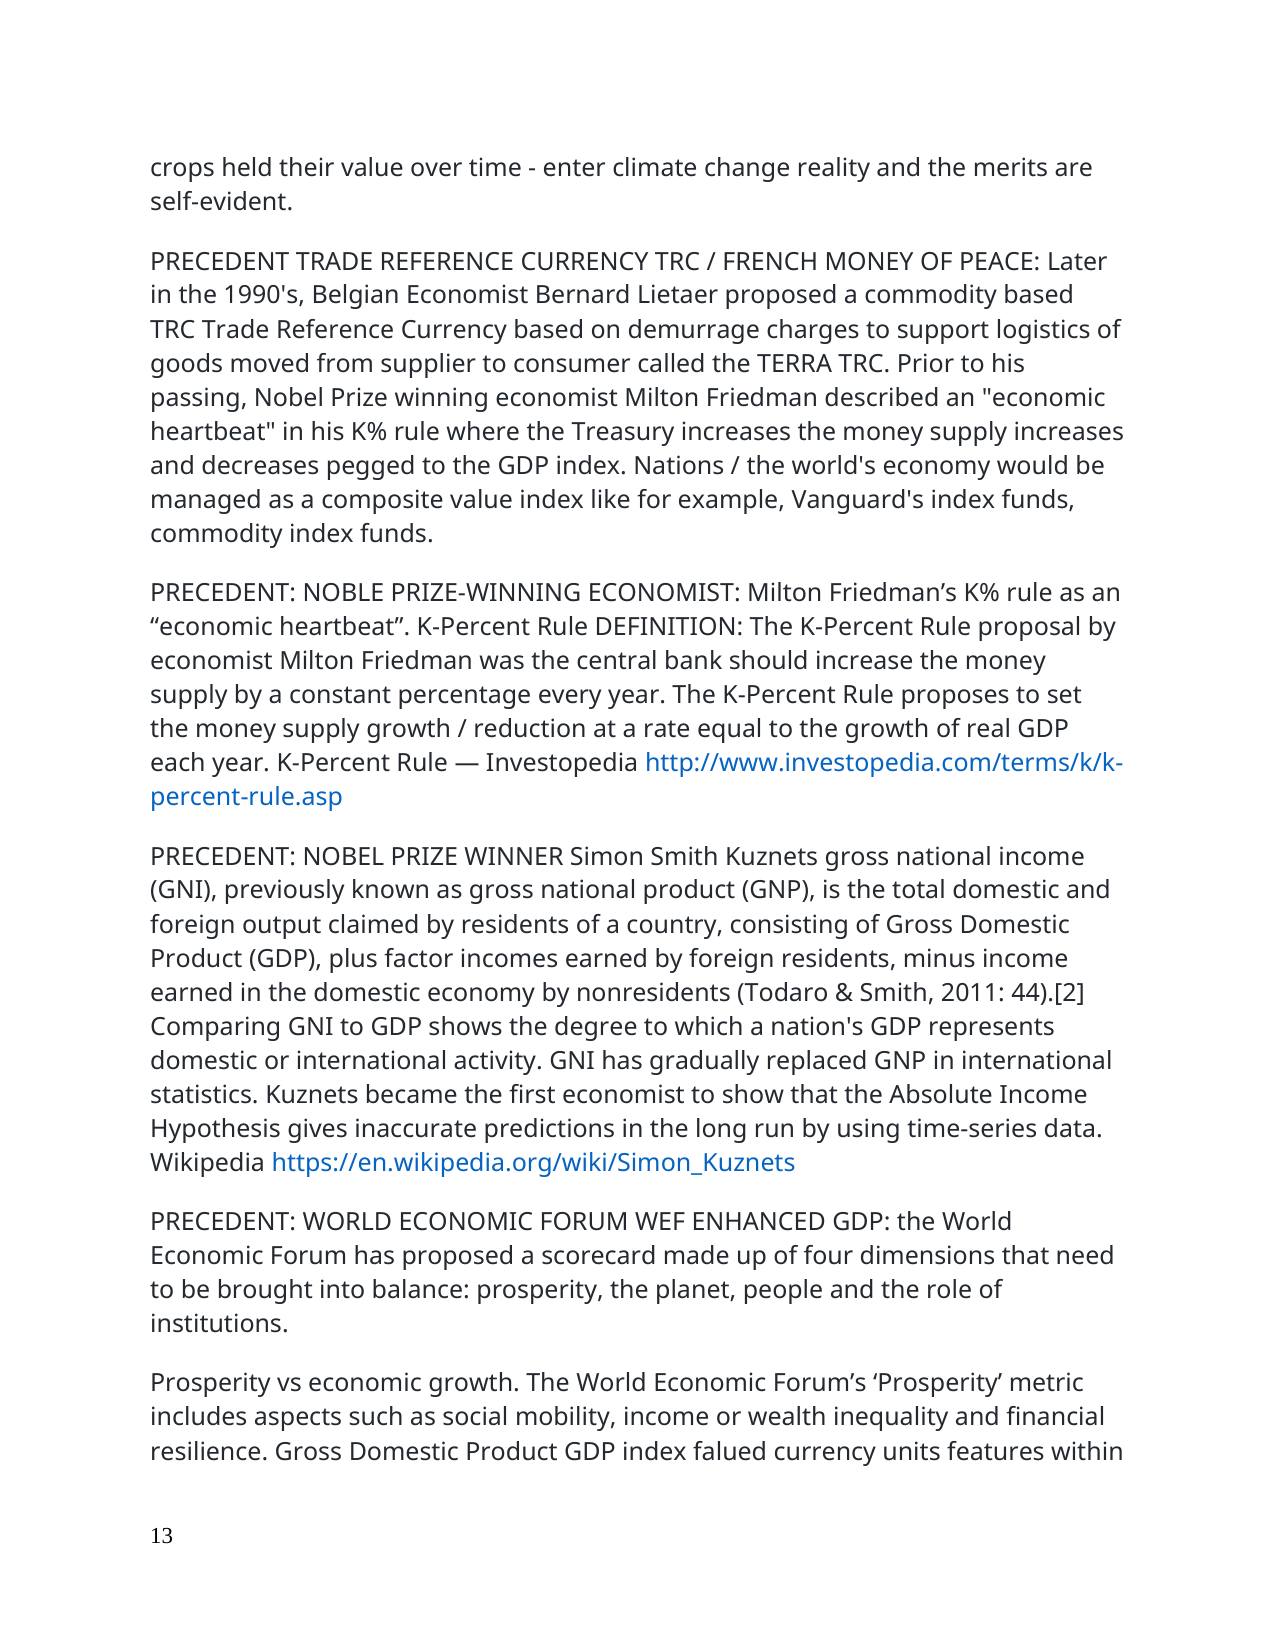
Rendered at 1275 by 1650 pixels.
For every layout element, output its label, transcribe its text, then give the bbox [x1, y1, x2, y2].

text PRECEDENT TRADE REFERENCE CURRENCY TRC / FRENCH MONEY OF PEACE: Later in the 1990's, Belgian Economist Bernard Lietaer proposed a commodity based TRC Trade Reference Currency based on demurrage charges to support logistics of goods moved from supplier to consumer called the TERRA TRC. Prior to his passing, Nobel Prize winning economist Milton Friedman described an "economic heartbeat" in his K% rule where the Treasury increases the money supply increases and decreases pegged to the GDP index. Nations / the world's economy would be managed as a composite value index like for example, Vanguard's index funds, commodity index funds. [150, 243, 1125, 550]
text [150, 150, 1125, 218]
text PRECEDENT: WORLD ECONOMIC FORUM WEF ENHANCED GDP: the World Economic Forum has proposed a scorecard made up of four dimensions that need to be brought into balance: prosperity, the planet, people and the role of institutions. [150, 1204, 1125, 1340]
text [150, 1365, 1125, 1467]
text PRECEDENT: NOBEL PRIZE WINNER Simon Smith Kuznets gross national income (GNI), previously known as gross national product (GNP), is the total domestic and foreign output claimed by residents of a country, consisting of Gross Domestic Product (GDP), plus factor incomes earned by foreign residents, minus income earned in the domestic economy by nonresidents (Todaro & Smith, 2011: 44).[2] Comparing GNI to GDP shows the degree to which a nation's GDP represents domestic or international activity. GNI has gradually replaced GNP in international statistics. Kuznets became the first economist to show that the Absolute Income Hypothesis gives inaccurate predictions in the long run by using time-series data. Wikipedia https://en.wikipedia.org/wiki/Simon_Kuznets [150, 838, 1125, 1179]
text PRECEDENT: NOBLE PRIZE-WINNING ECONOMIST: Milton Friedman’s K% rule as an “economic heartbeat”. K-Percent Rule DEFINITION: The K-Percent Rule proposal by economist Milton Friedman was the central bank should increase the money supply by a constant percentage every year. The K-Percent Rule proposes to set the money supply growth / reduction at a rate equal to the growth of real GDP each year. K-Percent Rule — Investopedia http://www.investopedia.com/terms/k/k-percent-rule.asp [150, 575, 1125, 813]
